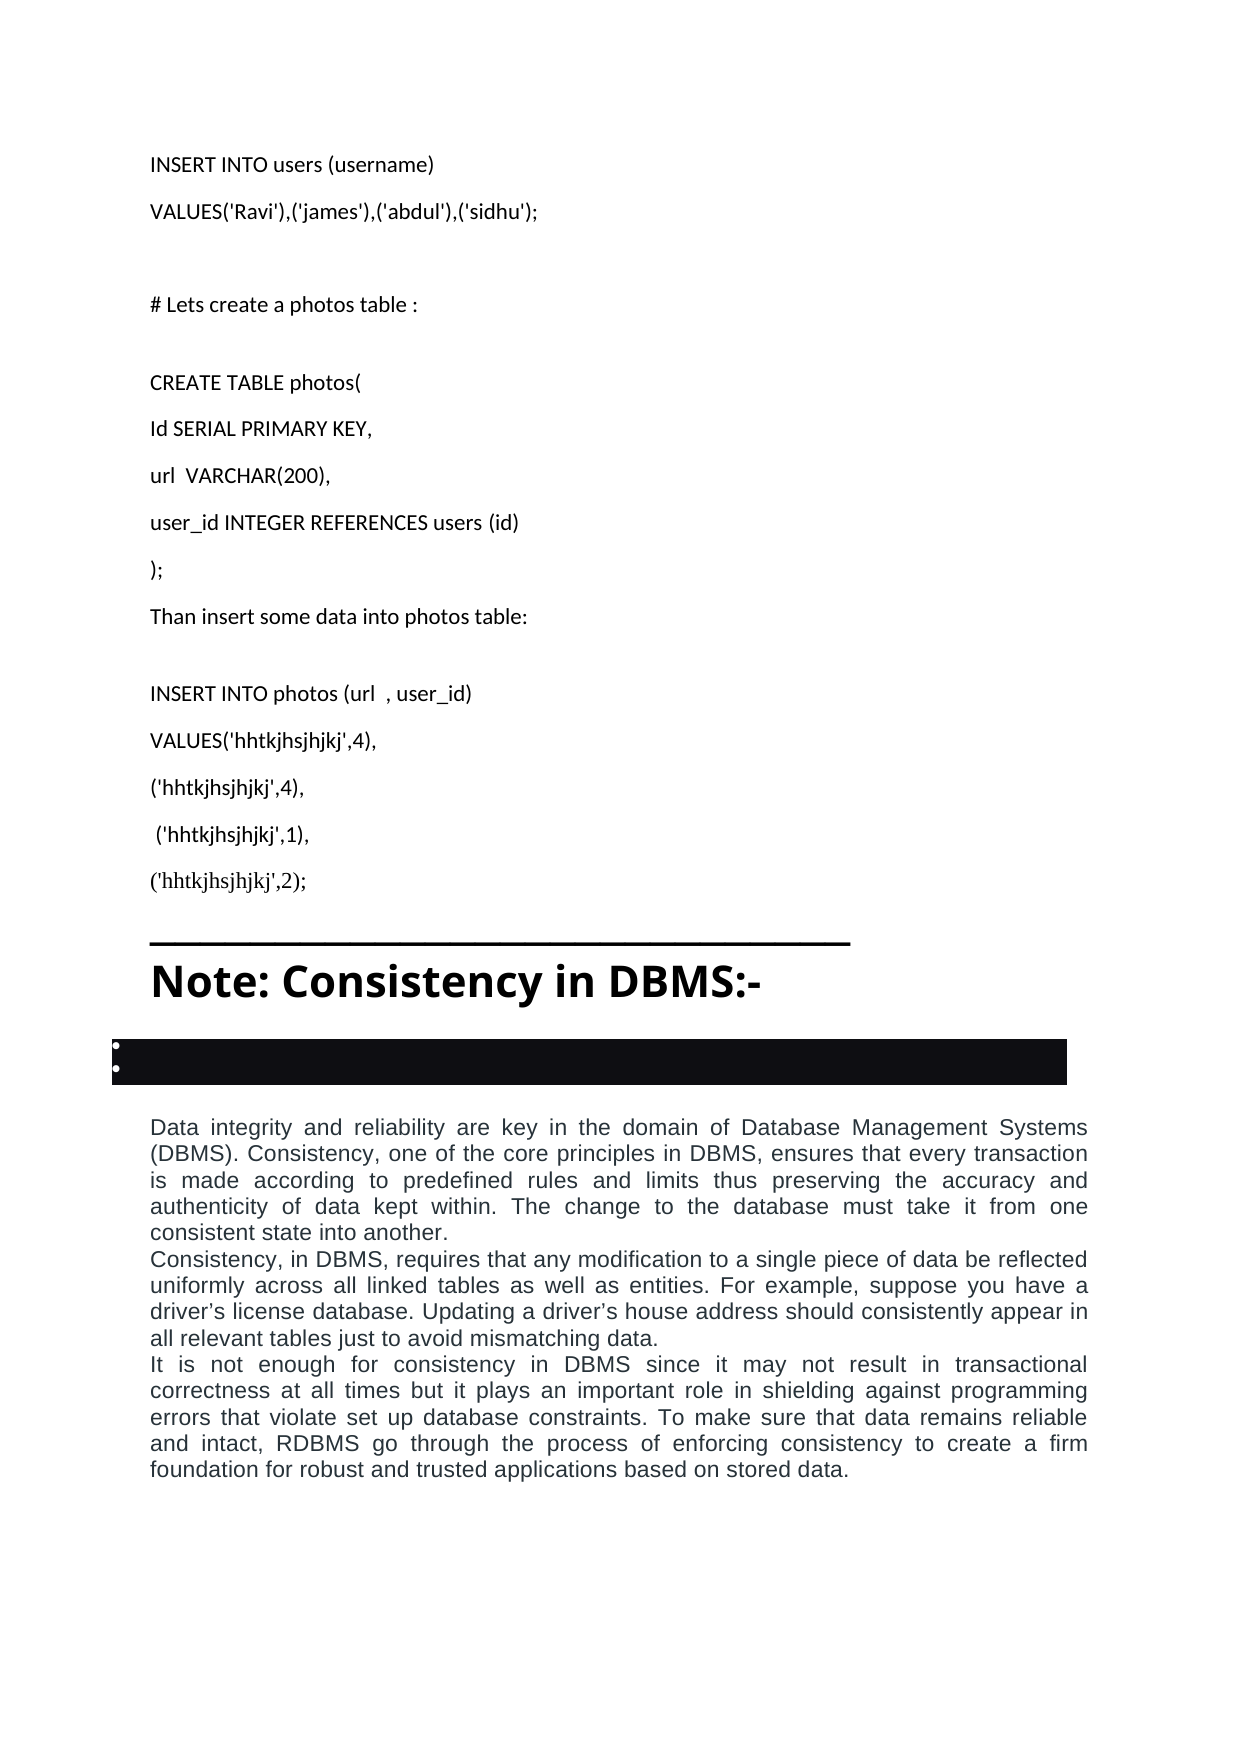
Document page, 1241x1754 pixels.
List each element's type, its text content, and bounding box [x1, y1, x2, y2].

text ); [150, 555, 1090, 583]
text It is not enough for consistency in DBMS since it may not result in transactional correctness at all times but it plays an important role in shielding against programming errors that violate set up database constraints. To make sure that data remains reliable and intact, RDBMS go through the process of enforcing consistency to create a firm foundation for robust and trusted applications based on stored data. [150, 1351, 1090, 1483]
text VALUES('hhtkjhsjhjkj',4), [150, 726, 1090, 754]
text Id SERIAL PRIMARY KEY, [150, 414, 1090, 443]
text ('hhtkjhsjhjkj',1), [150, 820, 1090, 848]
text # Lets create a photos table : [150, 291, 1090, 319]
text url VARCHAR(200), [150, 461, 1090, 489]
text CREATE TABLE photos( [150, 337, 1090, 396]
text Consistency, in DBMS, requires that any modification to a single piece of data be reflected uniformly across all linked tables as well as entities. For example, suppose you have a driver’s license database. Updating a driver’s house address should consistently appear in all relevant tables just to avoid mismatching data. [150, 1246, 1090, 1351]
text ('hhtkjhsjhjkj',4), [150, 773, 1090, 801]
text INSERT INTO photos (url , user_id) [150, 649, 1090, 707]
text INSERT INTO users (username) [150, 150, 1090, 178]
subtitle ('hhtkjhsjhjkj',2); ____________________________ Note: Consistency in DBMS:- [150, 867, 1090, 1010]
text VALUES('Ravi'),('james'),('abdul'),('sidhu'); [150, 197, 1090, 225]
text user_id INTEGER REFERENCES users (id) [150, 508, 1090, 536]
text Than insert some data into photos table: [150, 602, 1090, 630]
text Data integrity and reliability are key in the domain of Database Management Systems (DBMS). Consistency, one of the core principles in DBMS, ensures that every transaction is made according to predefined rules and limits thus preserving the accuracy and authenticity of data kept within. The change to the database must take it from one consistent state into another. [150, 1114, 1090, 1246]
